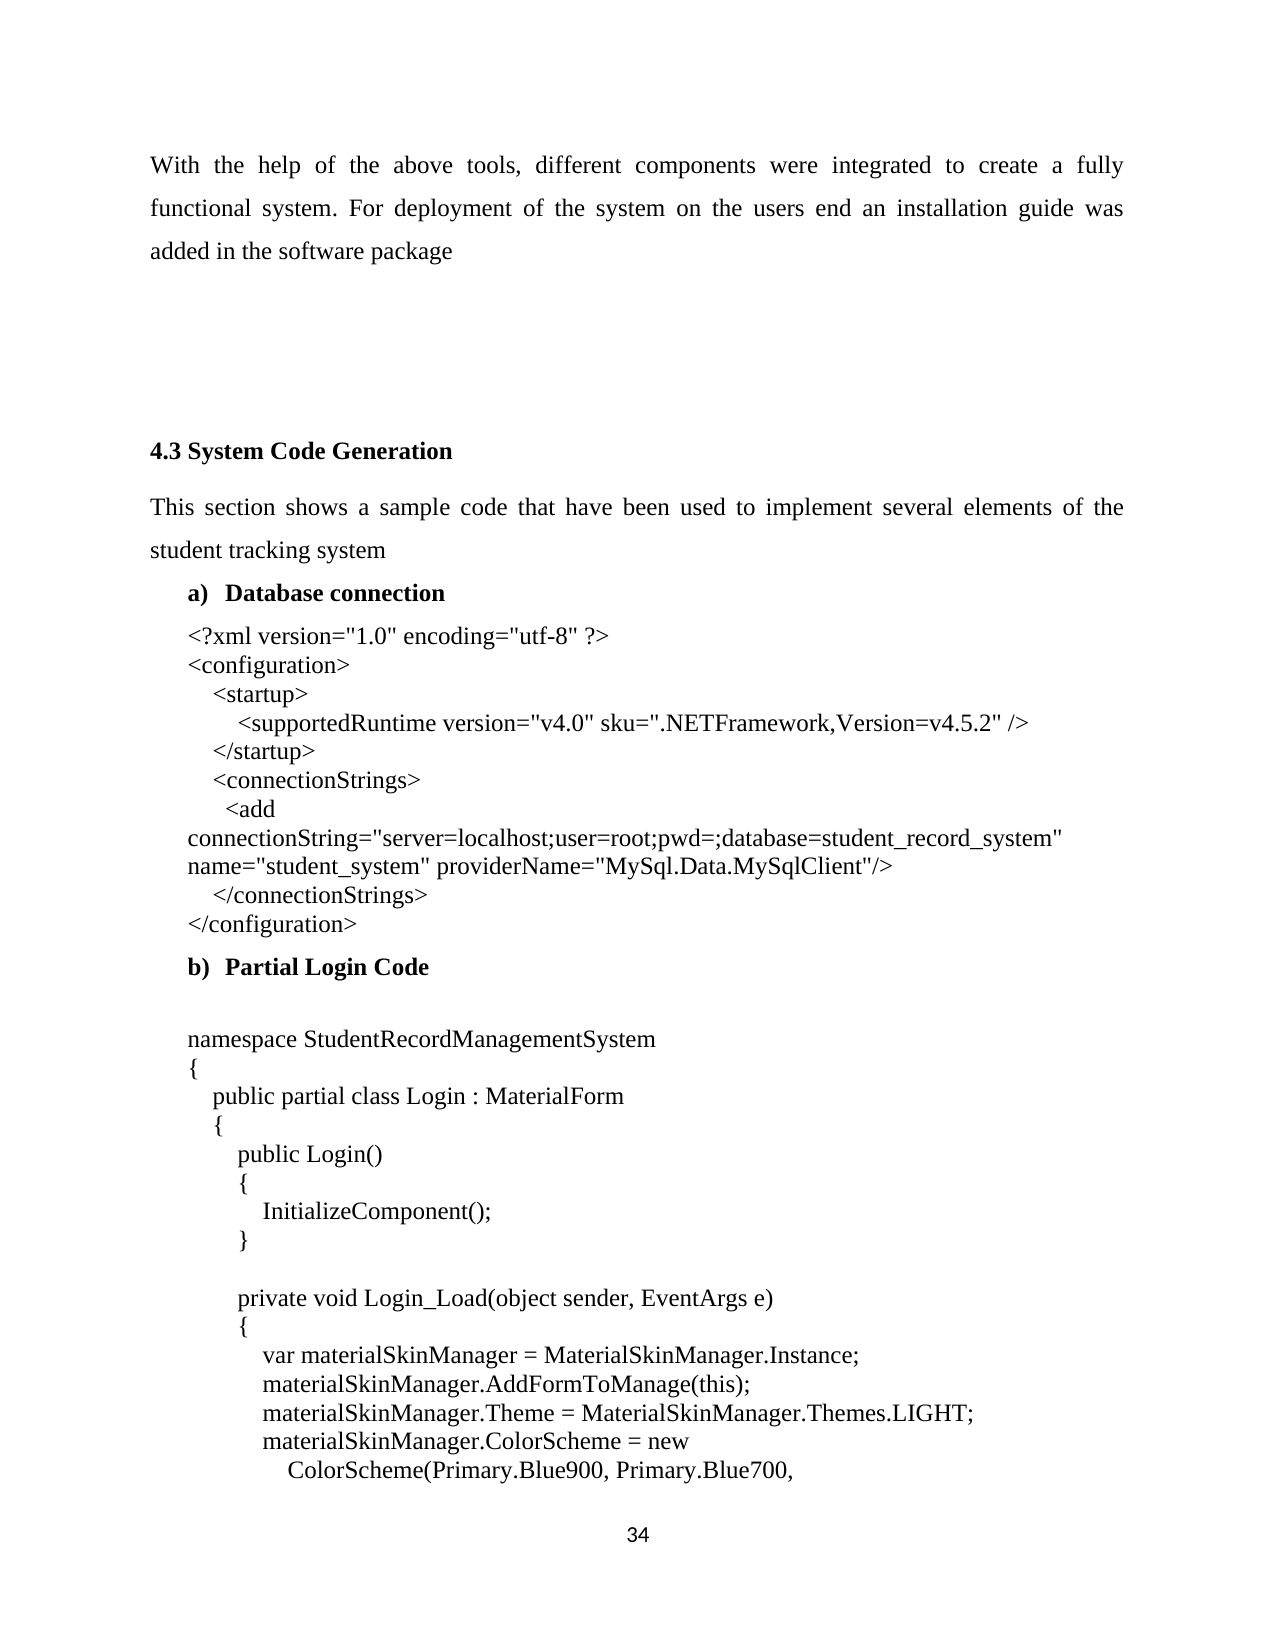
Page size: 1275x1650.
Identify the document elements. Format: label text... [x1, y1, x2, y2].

text <configuration> [187, 650, 1125, 679]
subtitle 4.3 System Code Generation [150, 436, 1125, 465]
text </connectionStrings> [187, 880, 1125, 909]
text { [187, 1110, 1125, 1139]
text <?xml version="1.0" encoding="utf-8" ?> [187, 621, 1125, 650]
text <supportedRuntime version="v4.0" sku=".NETFramework,Version=v4.5.2" /> [187, 708, 1125, 736]
text public partial class Login : MaterialForm [187, 1081, 1125, 1110]
text <add connectionString="server=localhost;user=root;pwd=;database=student_record_system" name="student_system" providerName="MySql.Data.MySqlClient"/> [187, 794, 1125, 880]
text <connectionStrings> [187, 765, 1125, 794]
text <startup> [187, 679, 1125, 708]
text </configuration> [187, 909, 1125, 938]
text With the help of the above tools, different components were integrated to create a fully functional system. For deployment of the system on the users end an installation guide was added in the software package [150, 150, 1125, 265]
text namespace StudentRecordManagementSystem [187, 1024, 1125, 1053]
list Partial Login Code [187, 952, 1125, 981]
text This section shows a sample code that have been used to implement several elements of the student tracking system [150, 492, 1125, 564]
text materialSkinManager.ColorScheme = new [187, 1426, 1125, 1455]
text ColorScheme(Primary.Blue900, Primary.Blue700, [187, 1455, 1125, 1484]
text public Login() [187, 1139, 1125, 1168]
text var materialSkinManager = MaterialSkinManager.Instance; [187, 1340, 1125, 1369]
text { [187, 1053, 1125, 1081]
text { [187, 1168, 1125, 1196]
text { [187, 1311, 1125, 1340]
text private void Login_Load(object sender, EventArgs e) [187, 1283, 1125, 1311]
list Database connection [187, 578, 1125, 607]
text } [187, 1225, 1125, 1254]
text InitializeComponent(); [187, 1196, 1125, 1225]
text materialSkinManager.AddFormToManage(this); [187, 1369, 1125, 1398]
text </startup> [187, 736, 1125, 765]
text materialSkinManager.Theme = MaterialSkinManager.Themes.LIGHT; [187, 1398, 1125, 1426]
